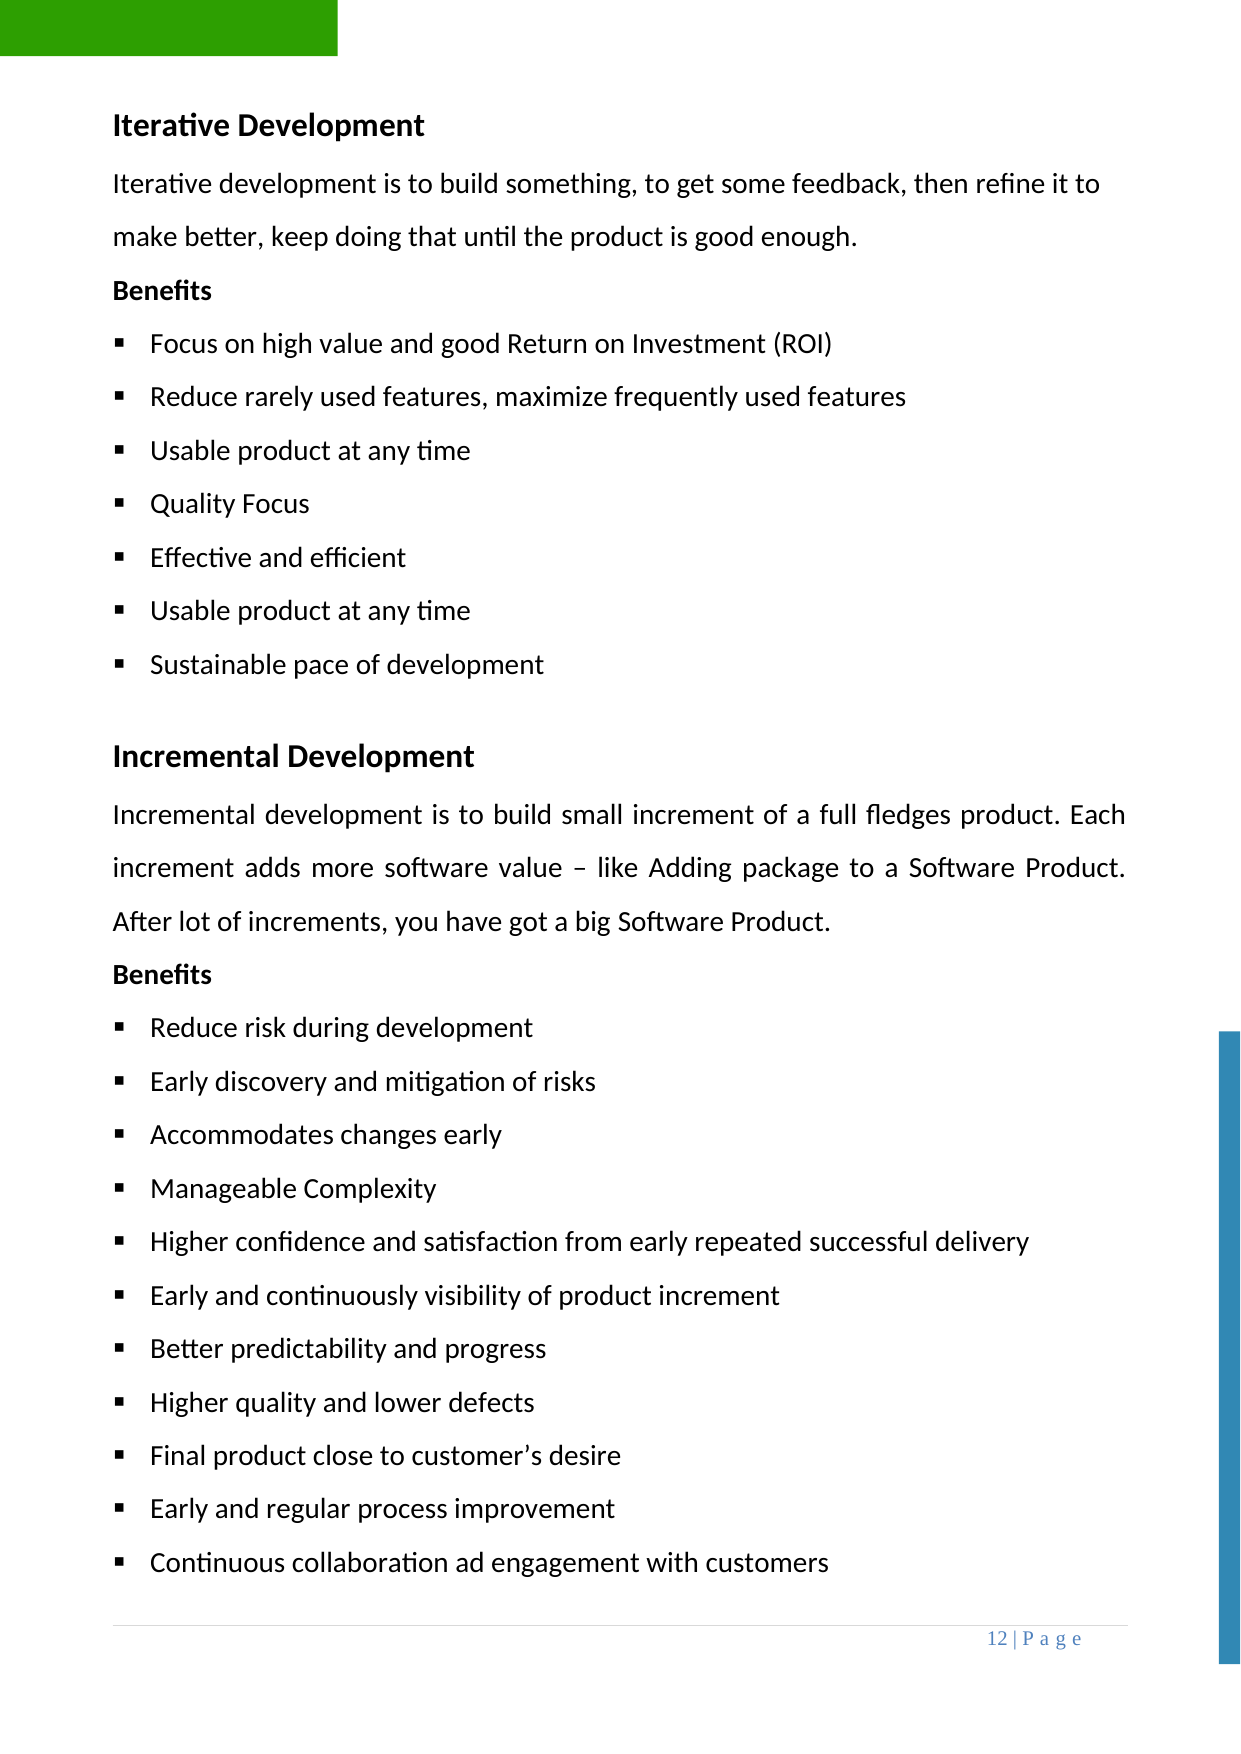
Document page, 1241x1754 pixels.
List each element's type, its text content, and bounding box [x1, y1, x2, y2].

text Incremental Development [112, 735, 1128, 776]
list Higher confidence and satisfaction from early repeated successful delivery [112, 1223, 1128, 1259]
list Early discovery and mitigation of risks [112, 1063, 1128, 1099]
list Accommodates changes early [112, 1116, 1128, 1152]
list Final product close to customer’s desire [112, 1437, 1128, 1473]
list Reduce risk during development [112, 1009, 1128, 1045]
list Quality Focus [112, 485, 1128, 521]
text Incremental development is to build small increment of a full fledges product. Each increment adds more software value – like Adding package to a Software Product. After lot of increments, you have got a big Software Product. [112, 796, 1128, 938]
list Higher quality and lower defects [112, 1384, 1128, 1419]
list Effective and efficient [112, 539, 1128, 574]
list Usable product at any time [112, 432, 1128, 468]
list Sustainable pace of development [112, 646, 1128, 681]
list Usable product at any time [112, 592, 1128, 628]
text Benefits [112, 956, 1128, 992]
text Benefits [112, 272, 1128, 307]
list Continuous collaboration ad engagement with customers [112, 1544, 1128, 1579]
text Iterative Development [112, 104, 1128, 144]
text Iterative development is to build something, to get some feedback, then refine it to make better, keep doing that until the product is good enough. [112, 165, 1128, 254]
list Reduce rarely used features, maximize frequently used features [112, 378, 1128, 414]
list Early and continuously visibility of product increment [112, 1277, 1128, 1312]
list Manageable Complexity [112, 1170, 1128, 1206]
list Focus on high value and good Return on Investment (ROI) [112, 325, 1128, 361]
list Better predictability and progress [112, 1330, 1128, 1366]
list Early and regular process improvement [112, 1491, 1128, 1526]
